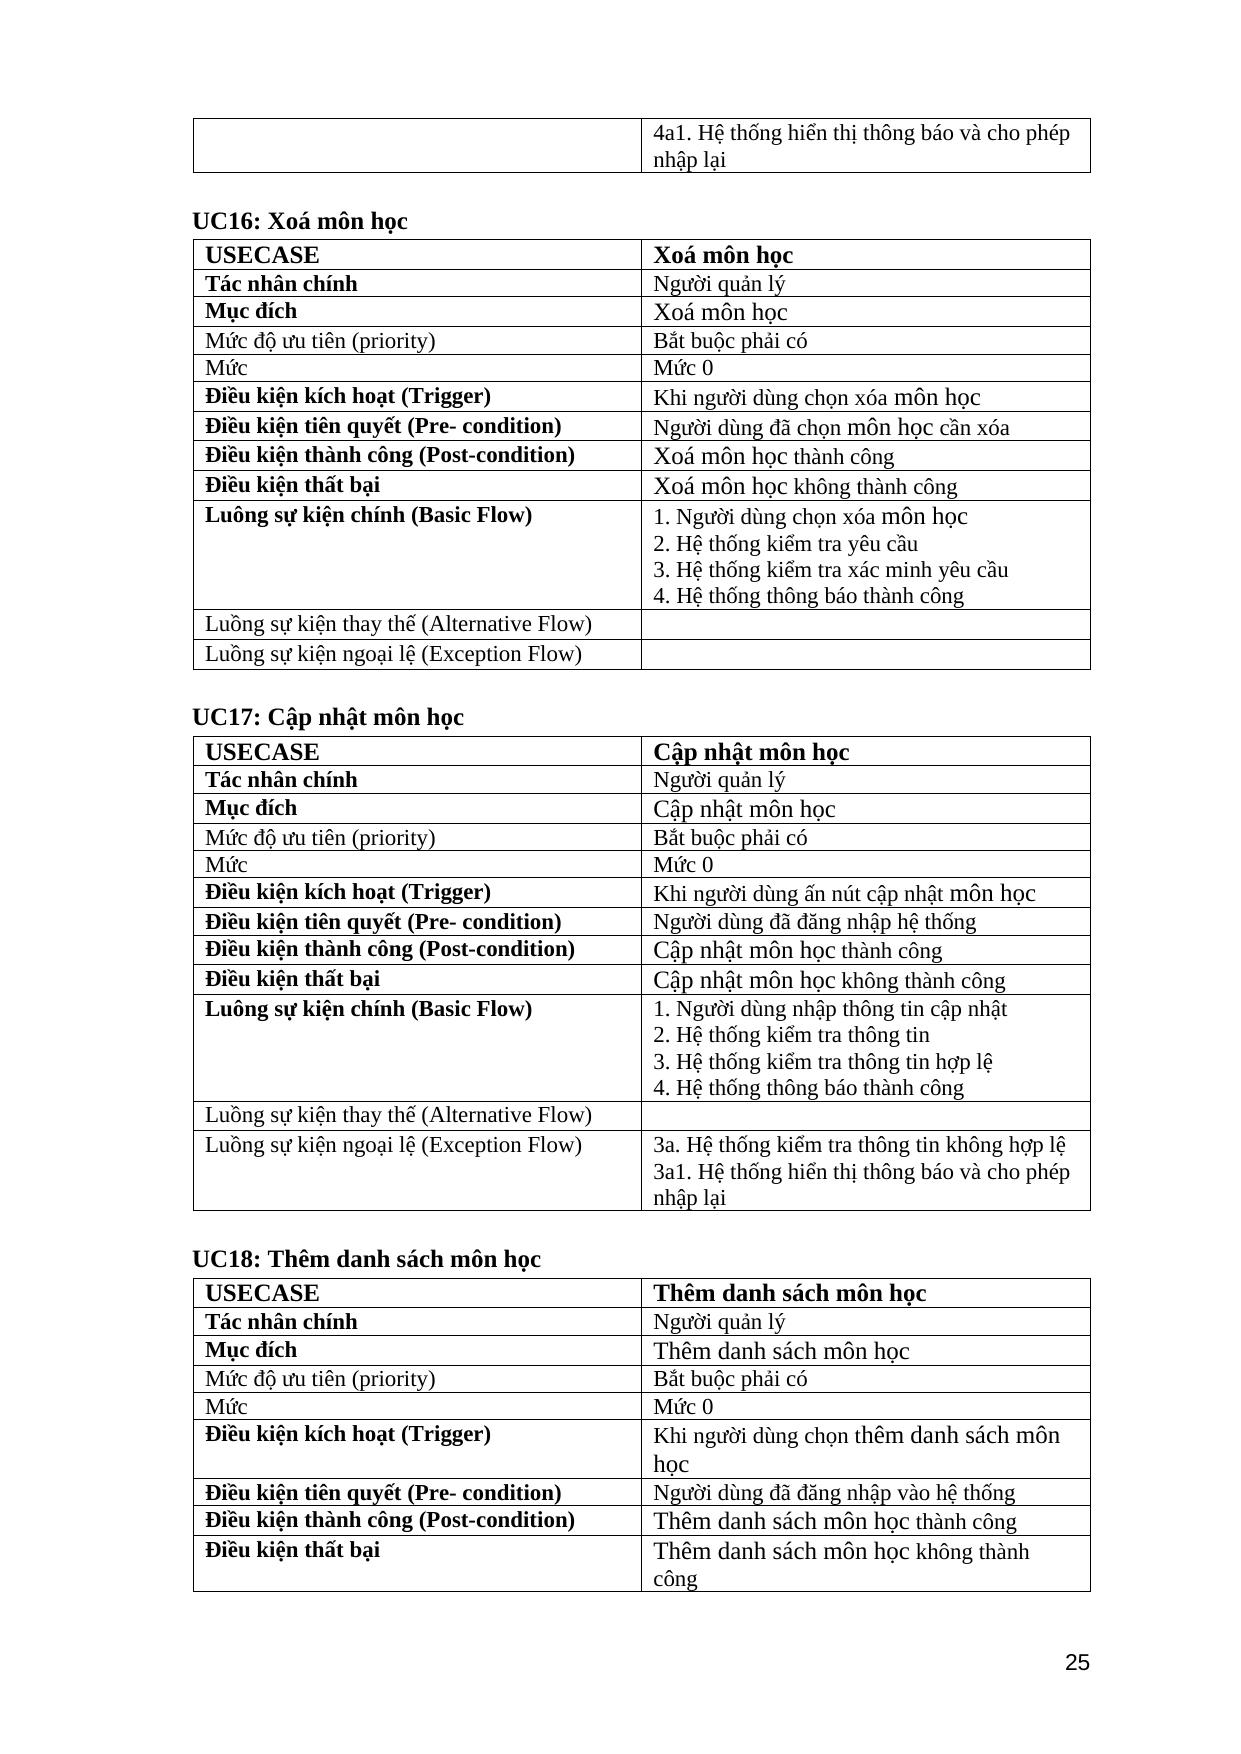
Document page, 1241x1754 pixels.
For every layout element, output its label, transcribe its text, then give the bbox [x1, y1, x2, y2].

table_cell [642, 1102, 1090, 1130]
table_header USECASE [194, 240, 641, 269]
table_cell Mục đích [194, 794, 641, 822]
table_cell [194, 119, 641, 172]
table_cell Điều kiện thành công (Post-condition) [194, 936, 641, 964]
table_cell [642, 610, 1090, 639]
table_cell Mức [194, 851, 641, 877]
table_cell Mức 0 [642, 355, 1090, 381]
table_cell Người dùng đã chọn môn học cần xóa [642, 412, 1090, 440]
table_cell Mức 0 [642, 851, 1090, 877]
table_cell Cập nhật môn học [642, 794, 1090, 822]
table_cell Điều kiện kích hoạt (Trigger) [194, 878, 641, 907]
table_cell Tác nhân chính [194, 270, 641, 296]
table_header Xoá môn học [642, 240, 1090, 269]
table_cell Bắt buộc phải có [642, 824, 1090, 850]
table_cell Người quản lý [642, 766, 1090, 793]
table_cell Cập nhật môn học không thành công [642, 965, 1090, 994]
table_cell Điều kiện tiên quyết (Pre- condition) [194, 908, 641, 934]
table_cell 1. Người dùng nhập thông tin cập nhật 2. Hệ thống kiểm tra thông tin 3. Hệ thống kiểm tra thông tin hợp lệ 4. Hệ thống thông báo thành công [642, 995, 1090, 1101]
table_cell Xoá môn học thành công [642, 441, 1090, 470]
table_cell Luông sự kiện chính (Basic Flow) [194, 995, 641, 1101]
table_cell Khi người dùng chọn xóa môn học [642, 382, 1090, 411]
table_cell Điều kiện thành công (Post-condition) [194, 441, 641, 470]
table_cell Điều kiện tiên quyết (Pre- condition) [194, 412, 641, 440]
table_header USECASE [194, 1279, 641, 1307]
table_cell [642, 640, 1090, 668]
table_cell Tác nhân chính [194, 1308, 641, 1335]
table_cell Luồng sự kiện thay thế (Alternative Flow) [194, 1102, 641, 1130]
table_cell Người quản lý [642, 1308, 1090, 1335]
table_cell Điều kiện thành công (Post-condition) [194, 1506, 641, 1535]
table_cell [642, 119, 1090, 172]
table_cell Điều kiện tiên quyết (Pre- condition) [194, 1479, 641, 1505]
table_cell Mức [194, 355, 641, 381]
table_cell Mức độ ưu tiên (priority) [194, 327, 641, 353]
table_cell Luông sự kiện chính (Basic Flow) [194, 501, 641, 609]
table_cell Mức [194, 1393, 641, 1419]
table_cell Thêm danh sách môn học thành công [642, 1506, 1090, 1535]
table_cell Thêm danh sách môn học [642, 1336, 1090, 1364]
table_cell Mục đích [194, 1336, 641, 1364]
table_cell Bắt buộc phải có [642, 327, 1090, 353]
table_cell Người dùng đã đăng nhập hệ thống [642, 908, 1090, 934]
table_cell Điều kiện kích hoạt (Trigger) [194, 382, 641, 411]
table_header USECASE [194, 737, 641, 765]
text UC18: Thêm danh sách môn học [192, 1244, 1090, 1273]
table_cell Điều kiện kích hoạt (Trigger) [194, 1420, 641, 1478]
table_cell Điều kiện thất bại [194, 1536, 641, 1591]
table_cell Người dùng đã đăng nhập vào hệ thống [642, 1479, 1090, 1505]
text UC17: Cập nhật môn học [192, 702, 1090, 731]
table_cell Cập nhật môn học thành công [642, 936, 1090, 964]
table_header Thêm danh sách môn học [642, 1279, 1090, 1307]
table_cell Luồng sự kiện ngoại lệ (Exception Flow) [194, 1131, 641, 1210]
table_cell Mức 0 [642, 1393, 1090, 1419]
table_cell Luồng sự kiện thay thế (Alternative Flow) [194, 610, 641, 639]
table_cell Mức độ ưu tiên (priority) [194, 1366, 641, 1392]
table_cell Người quản lý [642, 270, 1090, 296]
table_cell Xoá môn học không thành công [642, 471, 1090, 500]
table_cell Điều kiện thất bại [194, 965, 641, 994]
table_cell Thêm danh sách môn học không thành công [642, 1536, 1090, 1591]
table_header Cập nhật môn học [642, 737, 1090, 765]
table_cell Điều kiện thất bại [194, 471, 641, 500]
table_cell 1. Người dùng chọn xóa môn học 2. Hệ thống kiểm tra yêu cầu 3. Hệ thống kiểm tra xác minh yêu cầu 4. Hệ thống thông báo thành công [642, 501, 1090, 609]
table_cell Khi người dùng chọn thêm danh sách môn học [642, 1420, 1090, 1478]
table_cell Luồng sự kiện ngoại lệ (Exception Flow) [194, 640, 641, 668]
table_cell Khi người dùng ấn nút cập nhật môn học [642, 878, 1090, 907]
table_cell Tác nhân chính [194, 766, 641, 793]
table_cell Bắt buộc phải có [642, 1366, 1090, 1392]
table_cell Mục đích [194, 297, 641, 326]
table_cell 3a. Hệ thống kiểm tra thông tin không hợp lệ 3a1. Hệ thống hiển thị thông báo và cho phép nhập lại [642, 1131, 1090, 1210]
text UC16: Xoá môn học [192, 206, 1090, 235]
table_cell Mức độ ưu tiên (priority) [194, 824, 641, 850]
table_cell Xoá môn học [642, 297, 1090, 326]
